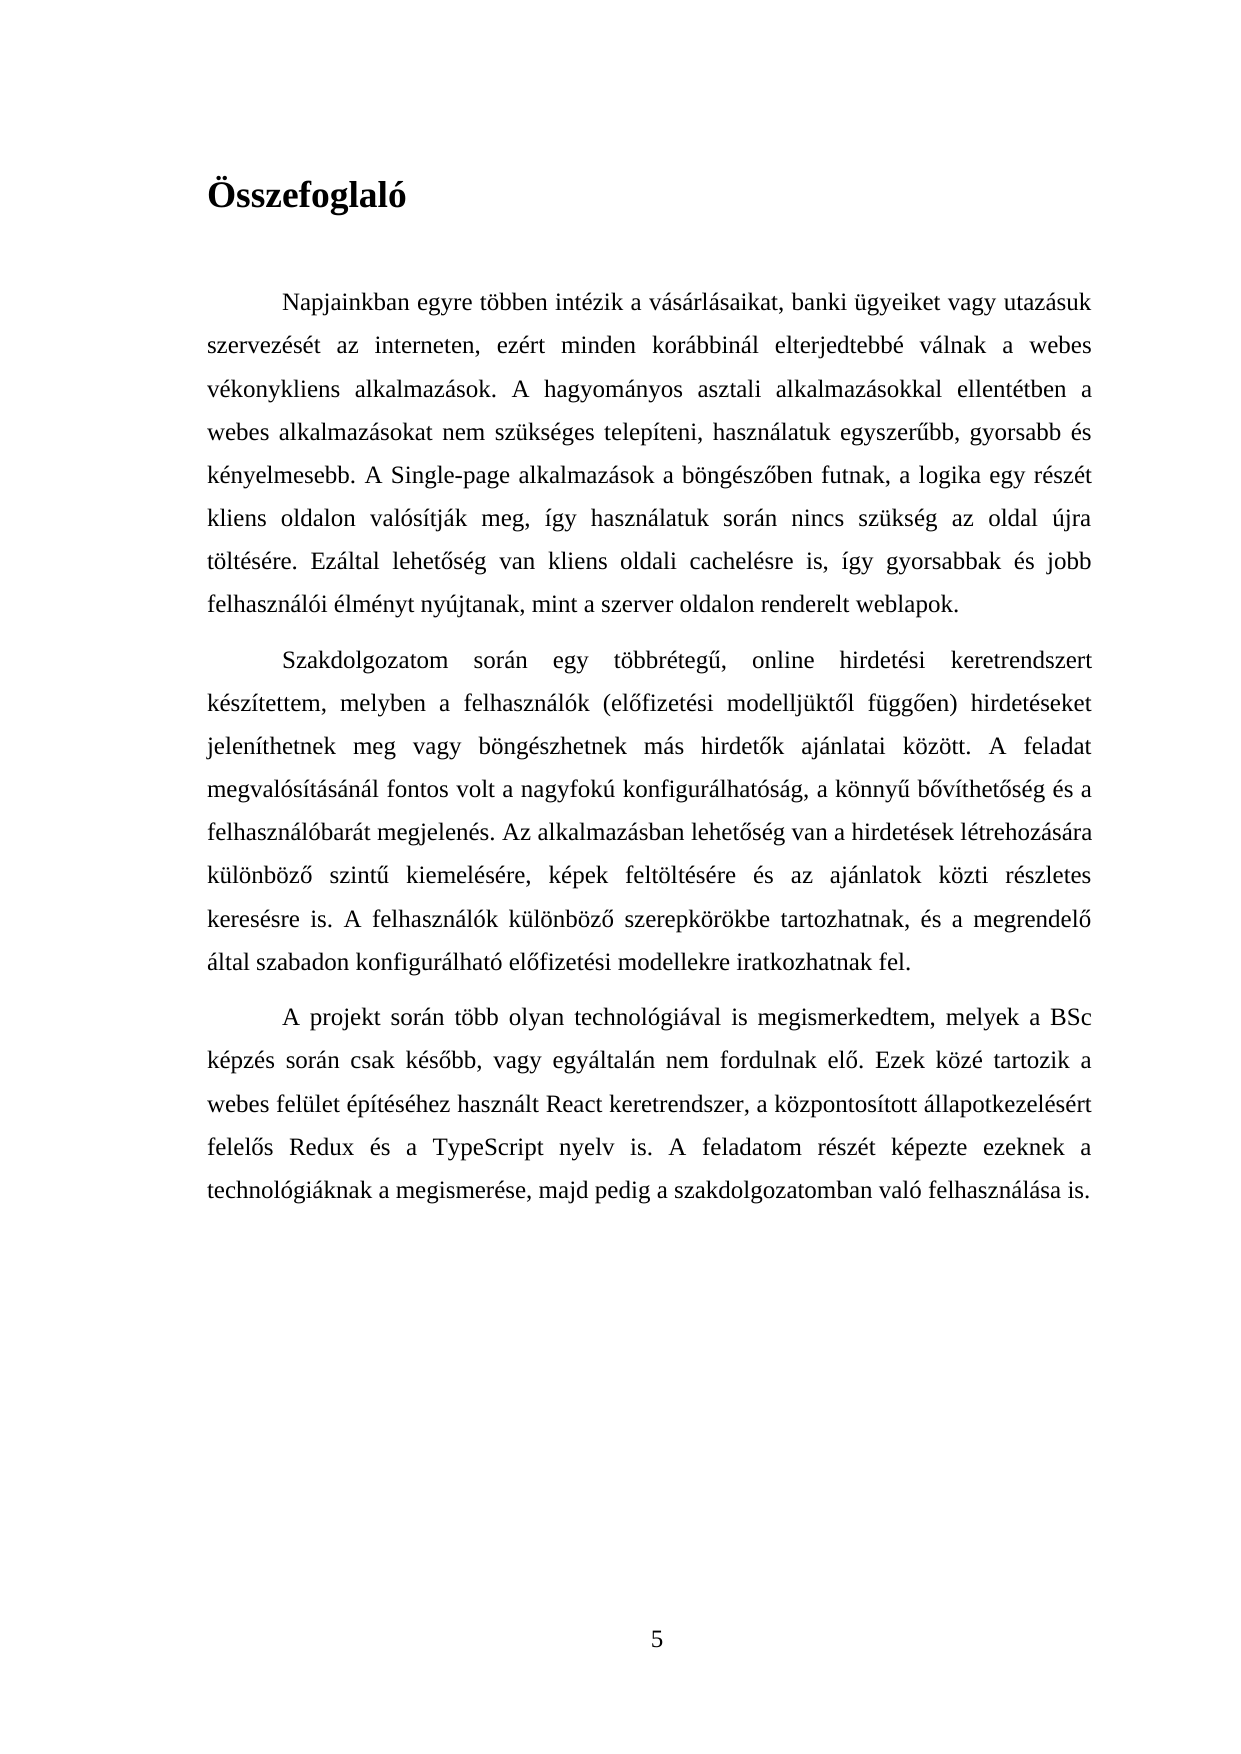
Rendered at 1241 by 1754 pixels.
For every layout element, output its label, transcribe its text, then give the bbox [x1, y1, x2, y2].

text Napjainkban egyre többen intézik a vásárlásaikat, banki ügyeiket vagy utazásuk szervezését az interneten, ezért minden korábbinál elterjedtebbé válnak a webes vékonykliens alkalmazások. A hagyományos asztali alkalmazásokkal ellentétben a webes alkalmazásokat nem szükséges telepíteni, használatuk egyszerűbb, gyorsabb és kényelmesebb. A Single-page alkalmazások a böngészőben futnak, a logika egy részét kliens oldalon valósítják meg, így használatuk során nincs szükség az oldal újra töltésére. Ezáltal lehetőség van kliens oldali cachelésre is, így gyorsabbak és jobb felhasználói élményt nyújtanak, mint a szerver oldalon renderelt weblapok. [207, 287, 1092, 618]
text Összefoglaló [207, 173, 1092, 216]
text Szakdolgozatom során egy többrétegű, online hirdetési keretrendszert készítettem, melyben a felhasználók (előfizetési modelljüktől függően) hirdetéseket jeleníthetnek meg vagy böngészhetnek más hirdetők ajánlatai között. A feladat megvalósításánál fontos volt a nagyfokú konfigurálhatóság, a könnyű bővíthetőség és a felhasználóbarát megjelenés. Az alkalmazásban lehetőség van a hirdetések létrehozására különböző szintű kiemelésére, képek feltöltésére és az ajánlatok közti részletes keresésre is. A felhasználók különböző szerepkörökbe tartozhatnak, és a megrendelő által szabadon konfigurálható előfizetési modellekre iratkozhatnak fel. [207, 645, 1092, 976]
text A projekt során több olyan technológiával is megismerkedtem, melyek a BSc képzés során csak később, vagy egyáltalán nem fordulnak elő. Ezek közé tartozik a webes felület építéséhez használt React keretrendszer, a központosított állapotkezelésért felelős Redux és a TypeScript nyelv is. A feladatom részét képezte ezeknek a technológiáknak a megismerése, majd pedig a szakdolgozatomban való felhasználása is. [207, 1002, 1092, 1204]
